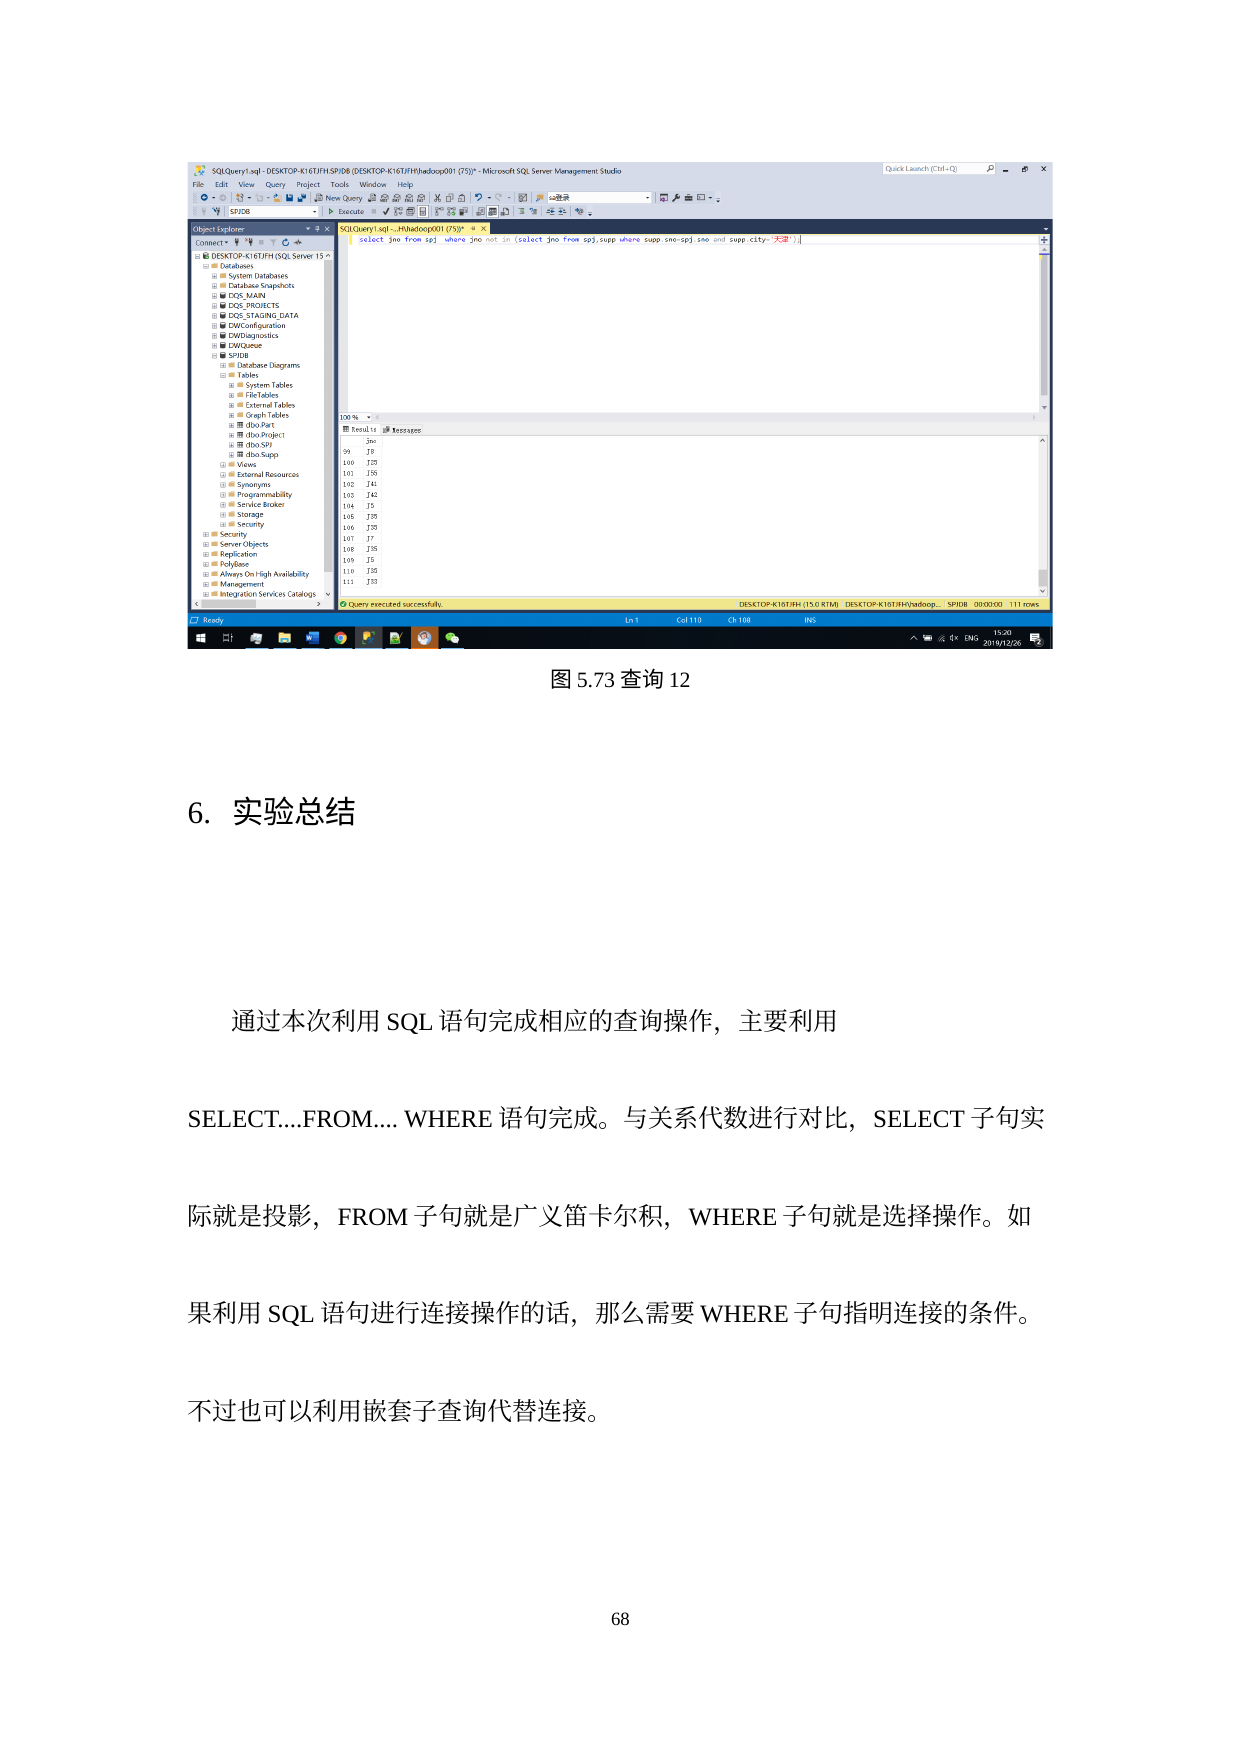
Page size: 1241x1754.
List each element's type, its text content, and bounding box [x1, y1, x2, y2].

text 通过本次利用SQL语句完成相应的查询操作，主要利用SELECT....FROM.... WHERE语句完成。与关系代数进行对比，SELECT 子句实际就是投影，FROM子句就是广义笛卡尔积，WHERE子句就是选择操作。如果利用SQL语句进行连接操作的话，那么需要WHERE子句指明连接的条件。不过也可以利用嵌套子查询代替连接。 [187, 987, 1053, 1442]
subtitle 实验总结 [187, 777, 1053, 842]
picture [187, 162, 1053, 649]
